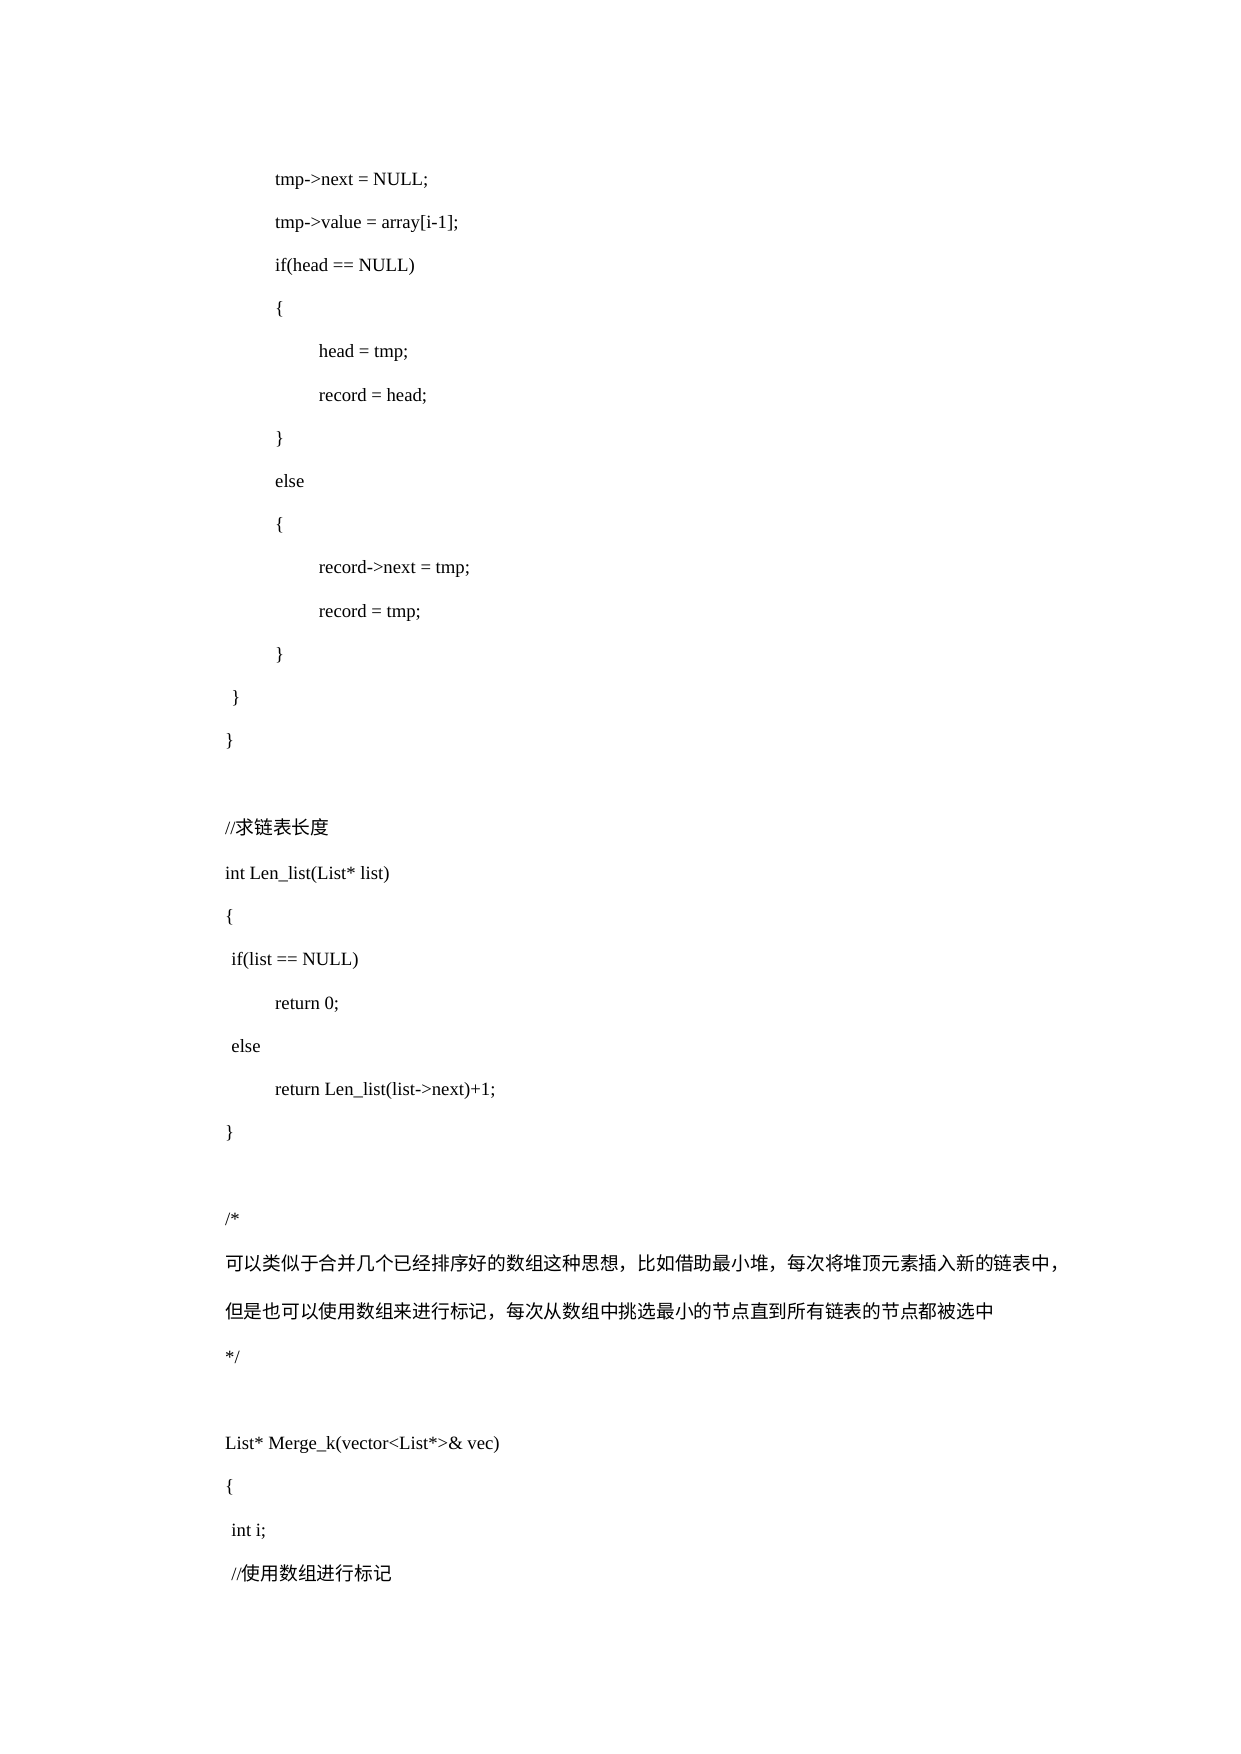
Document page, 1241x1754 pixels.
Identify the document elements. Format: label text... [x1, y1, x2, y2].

text { [225, 508, 1053, 540]
text } [225, 724, 1053, 756]
text //求链表长度 [225, 810, 1053, 843]
text record = head; [225, 378, 1053, 411]
text int Len_list(List* list) [225, 856, 1053, 889]
text if(list == NULL) [225, 943, 1053, 975]
text { [225, 900, 1053, 932]
text */ [225, 1340, 1053, 1373]
text } [225, 421, 1053, 454]
text } [225, 637, 1053, 670]
text 可以类似于合并几个已经排序好的数组这种思想，比如借助最小堆，每次将堆顶元素插入新的链表中，但是也可以使用数组来进行标记，每次从数组中挑选最小的节点直到所有链表的节点都被选中 [225, 1246, 1053, 1327]
text { [225, 292, 1053, 324]
text return Len_list(list->next)+1; [225, 1073, 1053, 1105]
text List* Merge_k(vector<List*>& vec) [225, 1427, 1053, 1459]
text } [225, 681, 1053, 713]
text /* [225, 1202, 1053, 1235]
text record->next = tmp; [225, 551, 1053, 583]
text head = tmp; [225, 335, 1053, 367]
text record = tmp; [225, 594, 1053, 627]
text if(head == NULL) [225, 248, 1053, 281]
text { [225, 1470, 1053, 1502]
text //使用数组进行标记 [225, 1556, 1053, 1589]
text int i; [225, 1513, 1053, 1546]
text tmp->next = NULL; [225, 162, 1053, 194]
text else [225, 464, 1053, 497]
text return 0; [225, 986, 1053, 1019]
text else [225, 1029, 1053, 1062]
text tmp->value = array[i-1]; [225, 205, 1053, 238]
text } [225, 1116, 1053, 1148]
